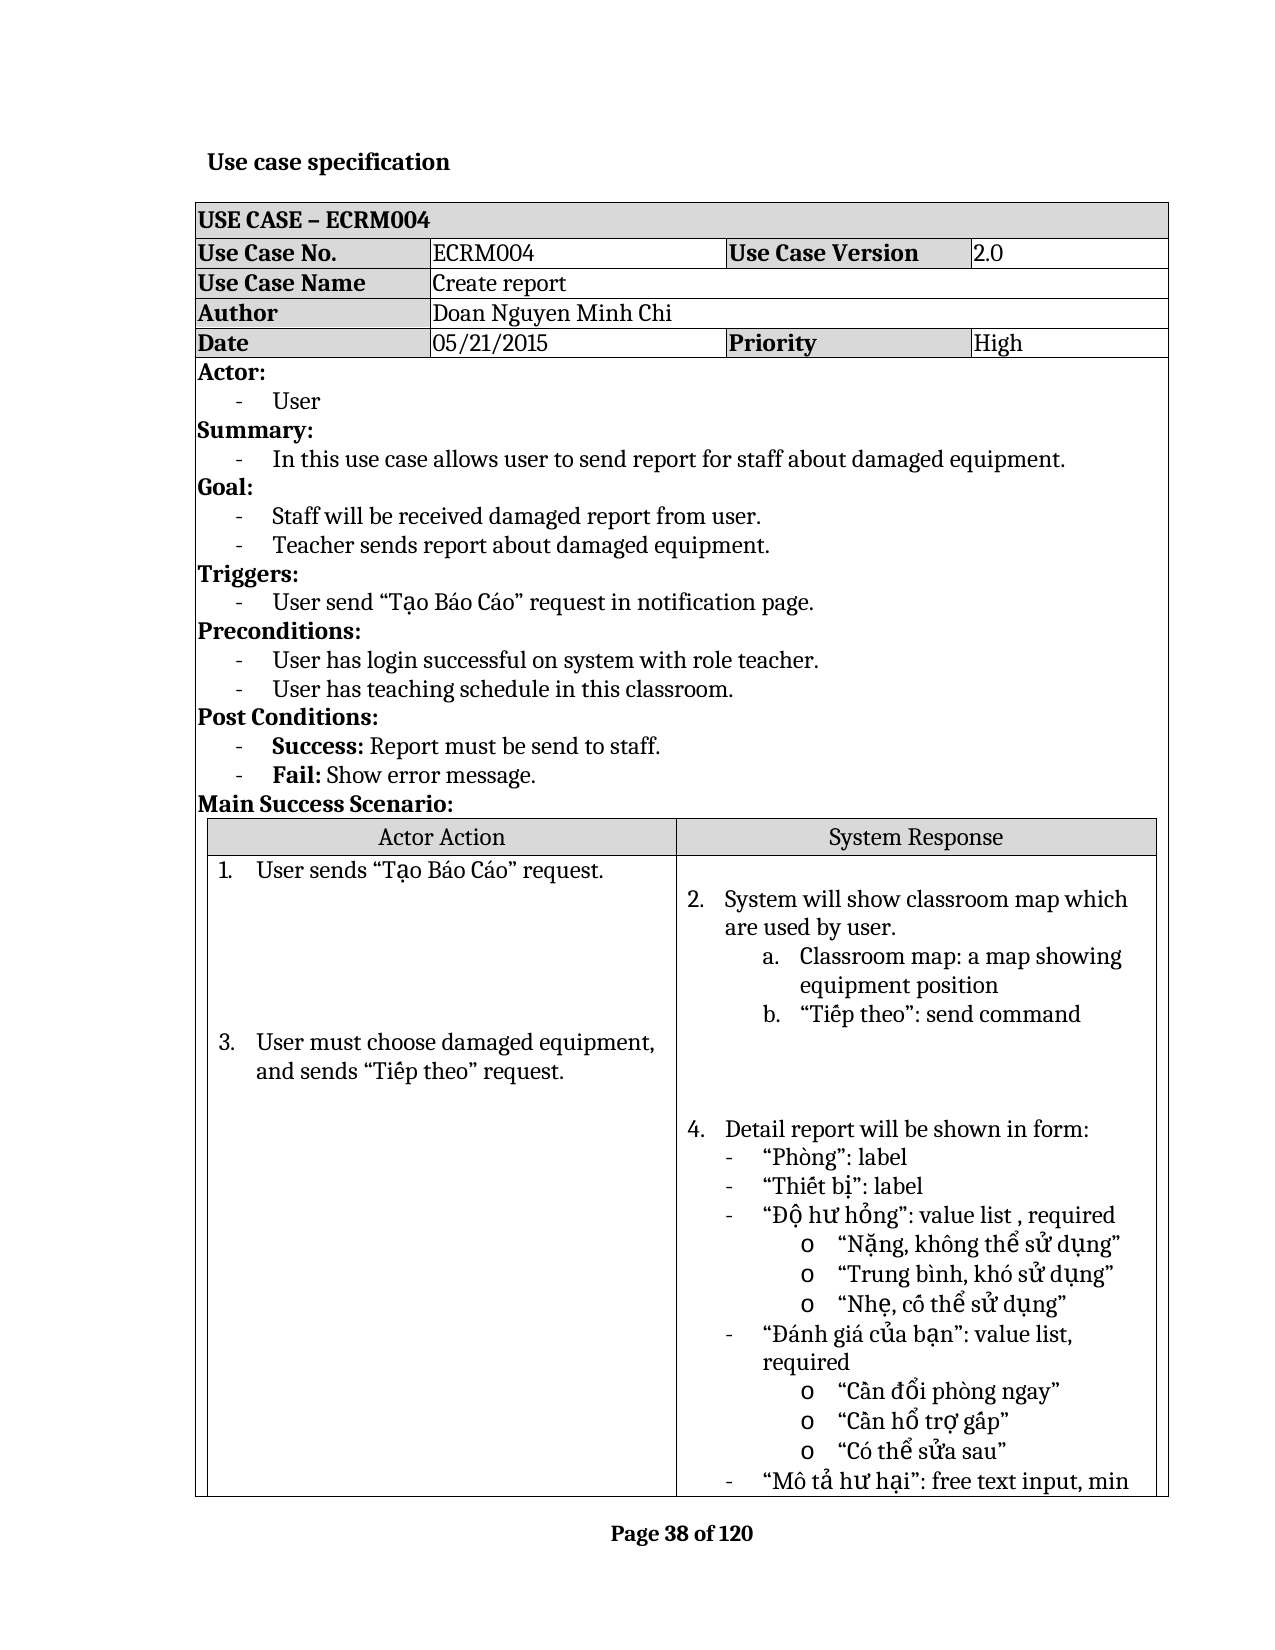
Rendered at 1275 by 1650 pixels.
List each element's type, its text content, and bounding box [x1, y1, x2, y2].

table_cell Author [196, 299, 430, 327]
table_cell Create report [431, 269, 1168, 298]
table_cell Use Case Version [727, 239, 971, 268]
table_cell Use Case Name [196, 269, 430, 298]
text Use case specification [207, 148, 1157, 176]
table_header USE CASE – ECRM004 [196, 203, 1168, 238]
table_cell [196, 358, 1168, 1496]
table_cell Priority [727, 329, 971, 357]
table_cell 2.0 [972, 239, 1168, 268]
table_cell ECRM004 [431, 239, 726, 268]
table_cell 05/21/2015 [431, 329, 726, 357]
table_cell High [972, 329, 1168, 357]
table_cell Date [196, 329, 430, 357]
table_cell Use Case No. [196, 239, 430, 268]
table_cell Doan Nguyen Minh Chi [431, 299, 1168, 327]
